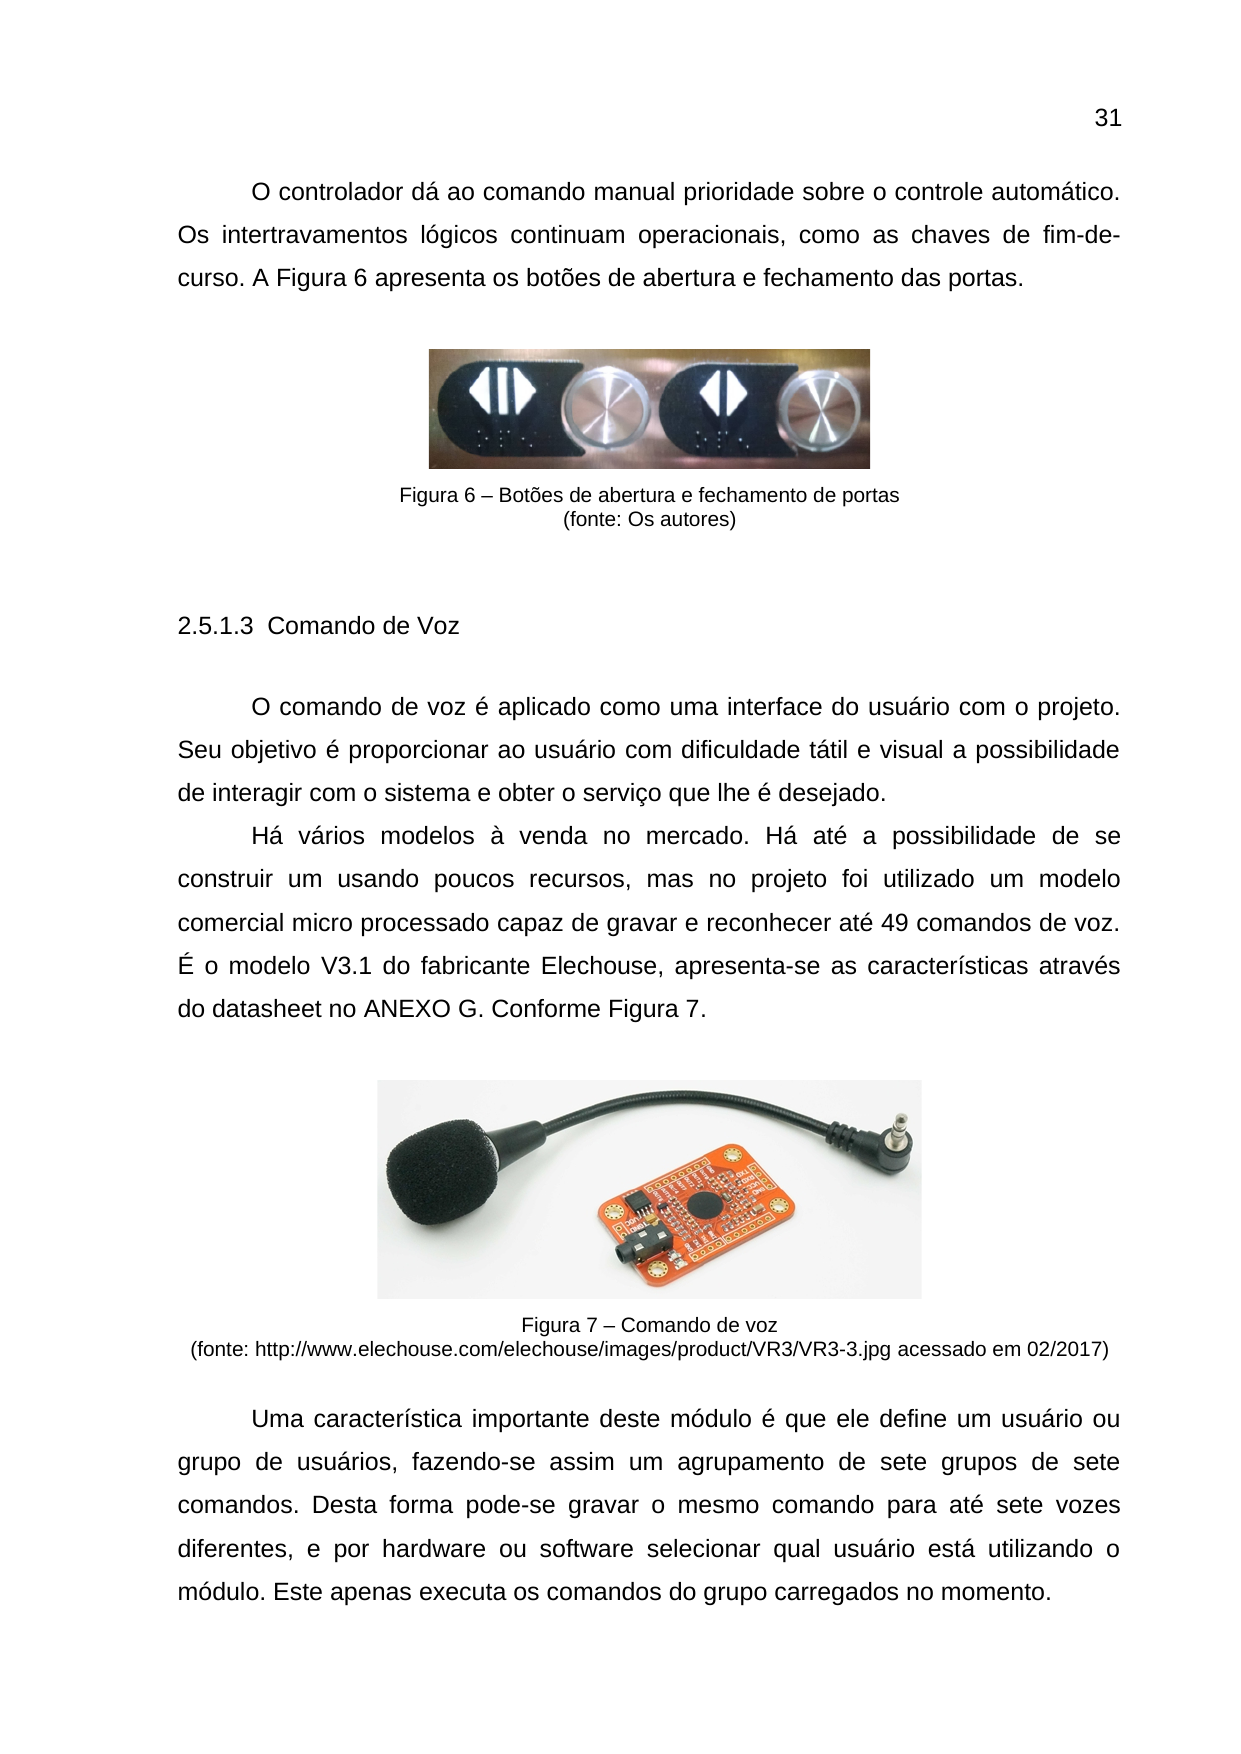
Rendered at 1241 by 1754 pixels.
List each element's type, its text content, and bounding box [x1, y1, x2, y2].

text (fonte: http://www.elechouse.com/elechouse/images/product/VR3/VR3-3.jpg acessado em 02/2017) [177, 1337, 1122, 1361]
text Figura 6 – Botões de abertura e fechamento de portas [177, 483, 1122, 507]
picture [377, 1080, 922, 1299]
picture [428, 349, 871, 469]
text Uma característica importante deste módulo é que ele define um usuário ou grupo de usuários, fazendo-se assim um agrupamento de sete grupos de sete comandos. Desta forma pode-se gravar o mesmo comando para até sete vozes diferentes, e por hardware ou software selecionar qual usuário está utilizando o módulo. Este apenas executa os comandos do grupo carregados no momento. [177, 1404, 1122, 1606]
text Há vários modelos à venda no mercado. Há até a possibilidade de se construir um usando poucos recursos, mas no projeto foi utilizado um modelo comercial micro processado capaz de gravar e reconhecer até 49 comandos de voz. É o modelo V3.1 do fabricante Elechouse, apresenta-se as características através do datasheet no ANEXO G. Conforme Figura 7. [177, 821, 1122, 1023]
text (fonte: Os autores) [177, 507, 1122, 531]
text Figura 7 – Comando de voz [177, 1313, 1122, 1337]
text O comando de voz é aplicado como uma interface do usuário com o projeto. Seu objetivo é proporcionar ao usuário com dificuldade tátil e visual a possibilidade de interagir com o sistema e obter o serviço que lhe é desejado. [177, 692, 1122, 807]
text O controlador dá ao comando manual prioridade sobre o controle automático. Os intertravamentos lógicos continuam operacionais, como as chaves de fim-de-curso. A Figura 6 apresenta os botões de abertura e fechamento das portas. [177, 177, 1122, 292]
subtitle Comando de Voz [177, 611, 1122, 640]
